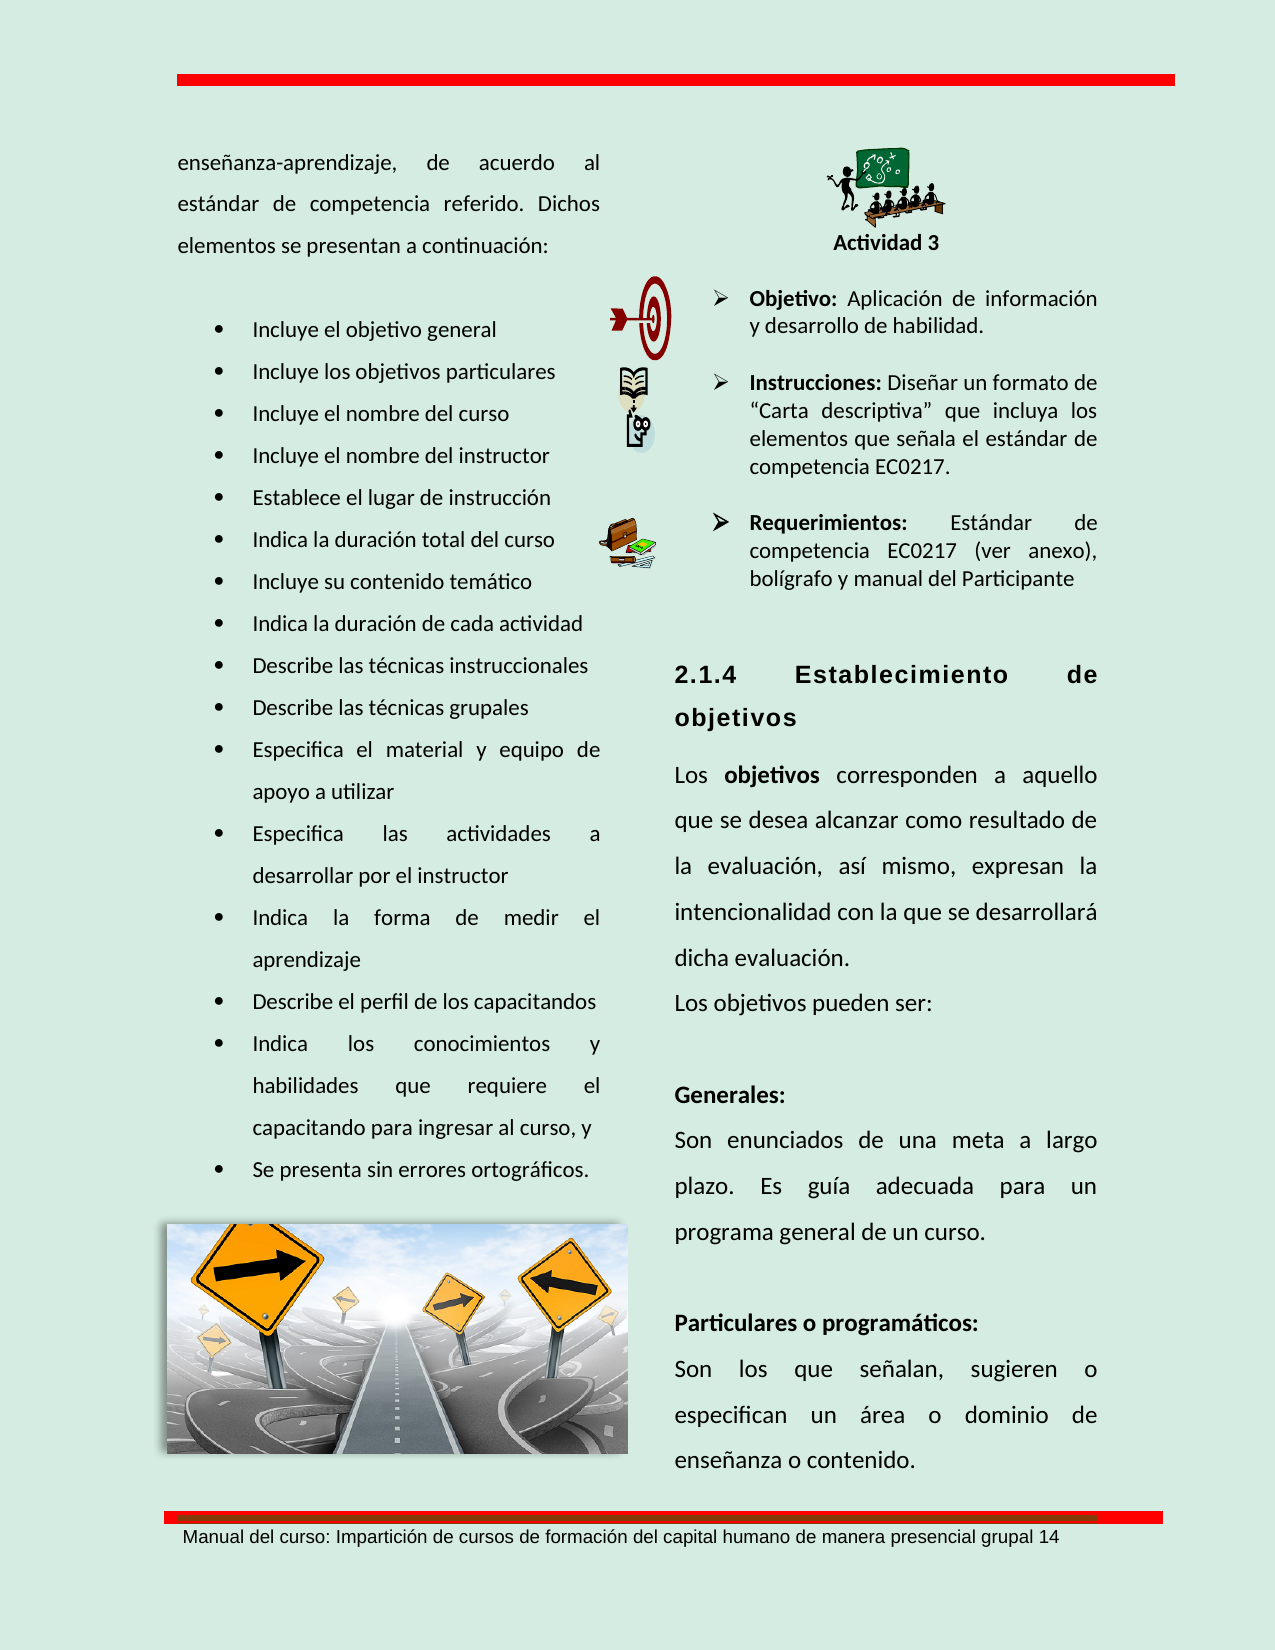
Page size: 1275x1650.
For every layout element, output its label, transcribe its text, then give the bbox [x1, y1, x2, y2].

list Incluye el objetivo general [215, 316, 601, 343]
list Indica la duración de cada actividad [215, 609, 601, 637]
list Incluye los objetivos particulares [215, 357, 601, 386]
list Describe el perfil de los capacitandos [215, 987, 601, 1015]
list Especifica las actividades a desarrollar por el instructor [215, 819, 601, 889]
subtitle 2.1.4 Establecimiento de objetivos [674, 660, 1098, 732]
text Generales: [674, 1079, 1098, 1109]
text Son enunciados de una meta a largo plazo. Es guía adecuada para un programa general de un curso. [674, 1124, 1098, 1247]
list Instrucciones: Diseñar un formato de “Carta descriptiva” que incluya los elementos que señala el estándar de competencia EC0217. [712, 368, 1098, 480]
text Los objetivos corresponden a aquello que se desea alcanzar como resultado de la evaluación, así mismo, expresan la intencionalidad con la que se desarrollará dicha evaluación. [674, 759, 1098, 972]
list Indica los conocimientos y habilidades que requiere el capacitando para ingresar al curso, y [215, 1029, 601, 1141]
text Particulares o programáticos: [674, 1307, 1098, 1338]
text Son los que señalan, sugieren o especifican un área o dominio de enseñanza o contenido. [674, 1353, 1098, 1475]
list Objetivo: Aplicación de información y desarrollo de habilidad. [712, 284, 1098, 340]
list Describe las técnicas grupales [215, 693, 601, 721]
list Incluye el nombre del instructor [215, 441, 601, 469]
list Establece el lugar de instrucción [215, 483, 601, 511]
text Los objetivos pueden ser: [674, 987, 1098, 1018]
picture [167, 1224, 628, 1454]
list Especifica el material y equipo de apoyo a utilizar [215, 735, 601, 805]
list Describe las técnicas instruccionales [215, 651, 601, 679]
list Incluye el nombre del curso [215, 399, 601, 427]
list Indica la forma de medir el aprendizaje [215, 903, 601, 973]
list Incluye su contenido temático [215, 567, 601, 595]
list Se presenta sin errores ortográficos. [215, 1155, 601, 1183]
list Indica la duración total del curso [215, 525, 601, 553]
list Requerimientos: Estándar de competencia EC0217 (ver anexo), bolígrafo y manual del Participante [712, 508, 1098, 592]
text Actividad 3 [674, 228, 1098, 256]
